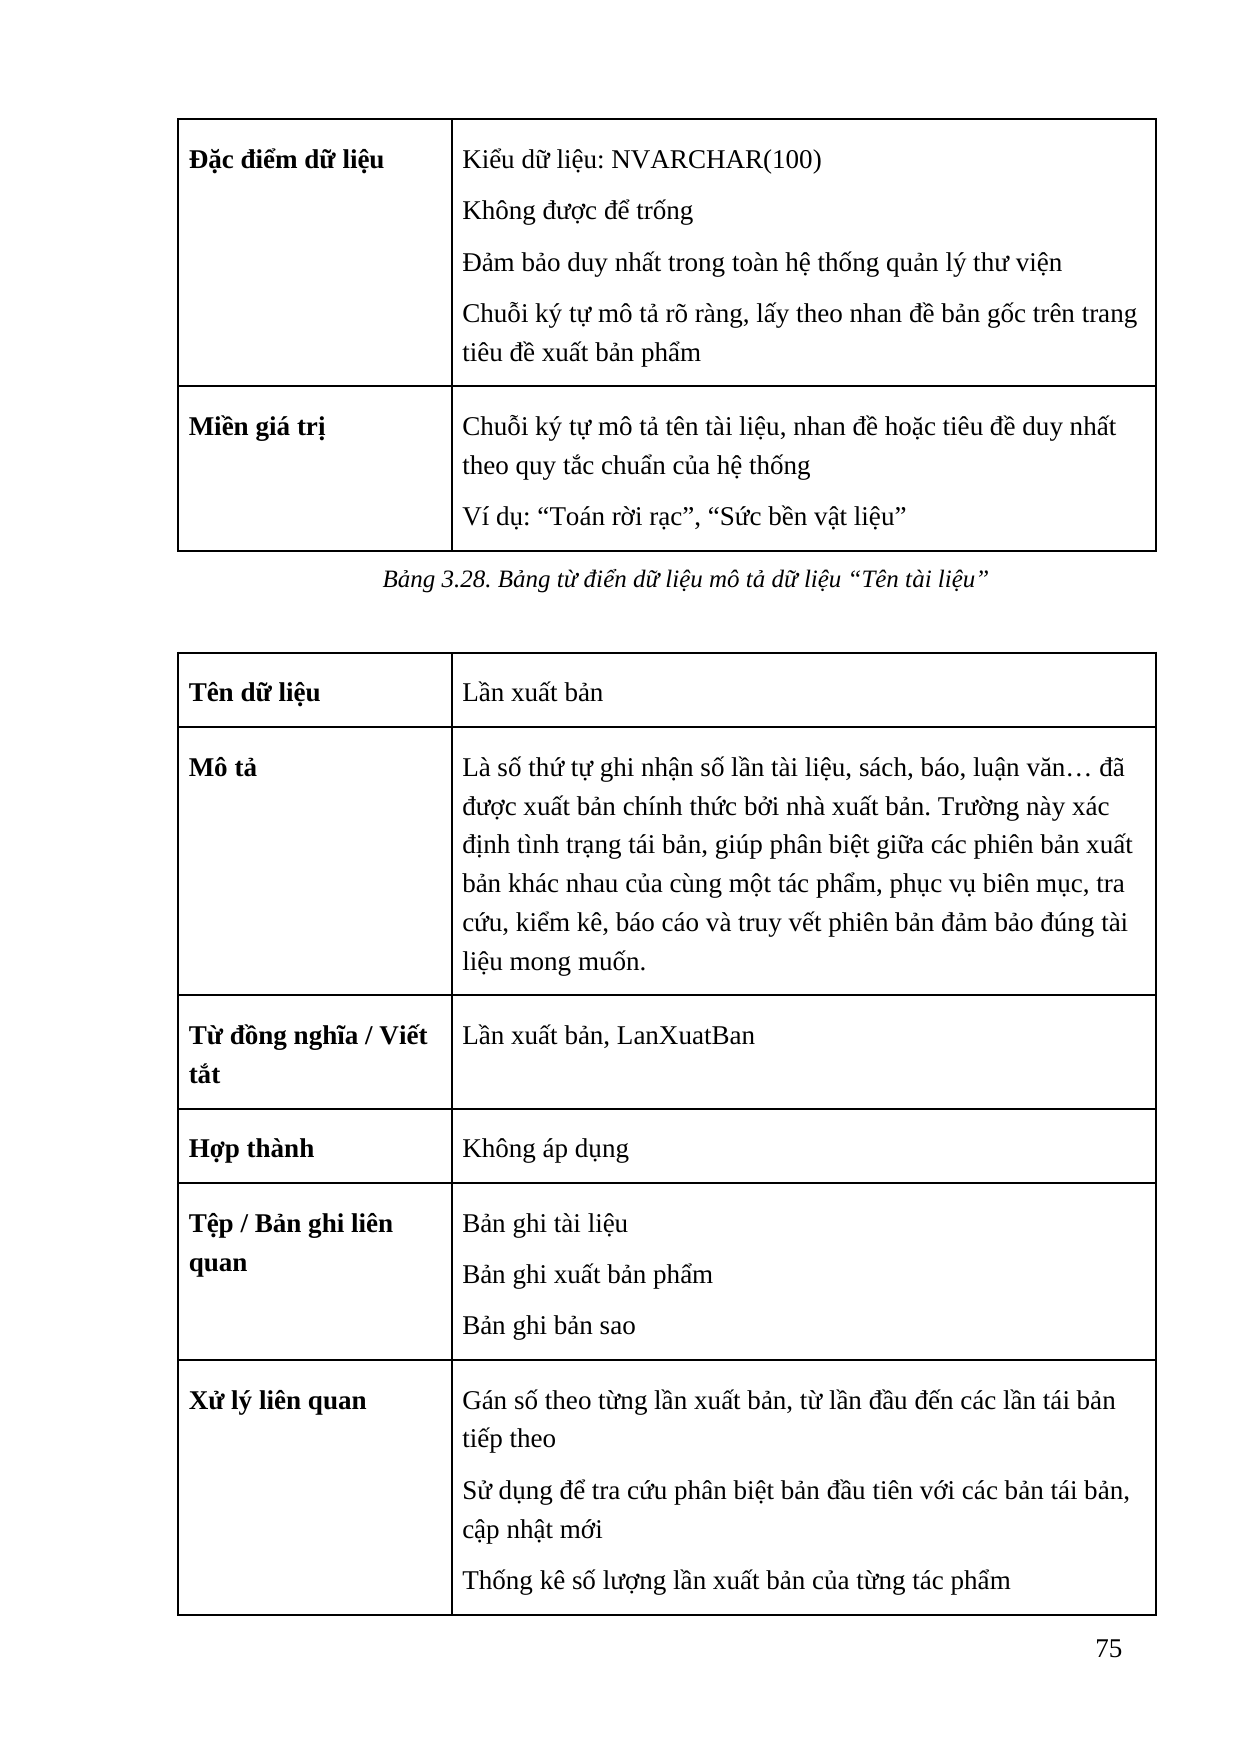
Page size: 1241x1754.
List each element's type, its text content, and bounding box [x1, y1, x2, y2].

table_cell Đặc điểm dữ liệu [179, 120, 451, 385]
table_cell Hợp thành [179, 1110, 451, 1182]
table_cell Mô tả [179, 728, 451, 994]
table_header Tên dữ liệu [179, 654, 451, 726]
table_header Lần xuất bản [453, 654, 1155, 726]
table_cell Không áp dụng [453, 1110, 1155, 1182]
table_cell Bản ghi tài liệu Bản ghi xuất bản phẩm Bản ghi bản sao [453, 1184, 1155, 1359]
table_cell Tệp / Bản ghi liên quan [179, 1184, 451, 1359]
table_cell Lần xuất bản, LanXuatBan [453, 996, 1155, 1107]
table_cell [453, 1361, 1155, 1613]
table_cell Xử lý liên quan [179, 1361, 451, 1613]
table_cell Từ đồng nghĩa / Viết tắt [179, 996, 451, 1107]
table_cell Chuỗi ký tự mô tả tên tài liệu, nhan đề hoặc tiêu đề duy nhất theo quy tắc chuẩn của hệ thống Ví dụ: “Toán rời rạc”, “Sức bền vật liệu” [453, 387, 1155, 550]
subtitle Bảng 3.28. Bảng từ điển dữ liệu mô tả dữ liệu “Tên tài liệu” [177, 564, 1122, 593]
table_cell Kiểu dữ liệu: NVARCHAR(100) Không được để trống Đảm bảo duy nhất trong toàn hệ thống quản lý thư viện Chuỗi ký tự mô tả rõ ràng, lấy theo nhan đề bản gốc trên trang tiêu đề xuất bản phẩm [453, 120, 1155, 385]
table_cell Là số thứ tự ghi nhận số lần tài liệu, sách, báo, luận văn… đã được xuất bản chính thức bởi nhà xuất bản. Trường này xác định tình trạng tái bản, giúp phân biệt giữa các phiên bản xuất bản khác nhau của cùng một tác phẩm, phục vụ biên mục, tra cứu, kiểm kê, báo cáo và truy vết phiên bản đảm bảo đúng tài liệu mong muốn. [453, 728, 1155, 994]
table_cell Miền giá trị [179, 387, 451, 550]
